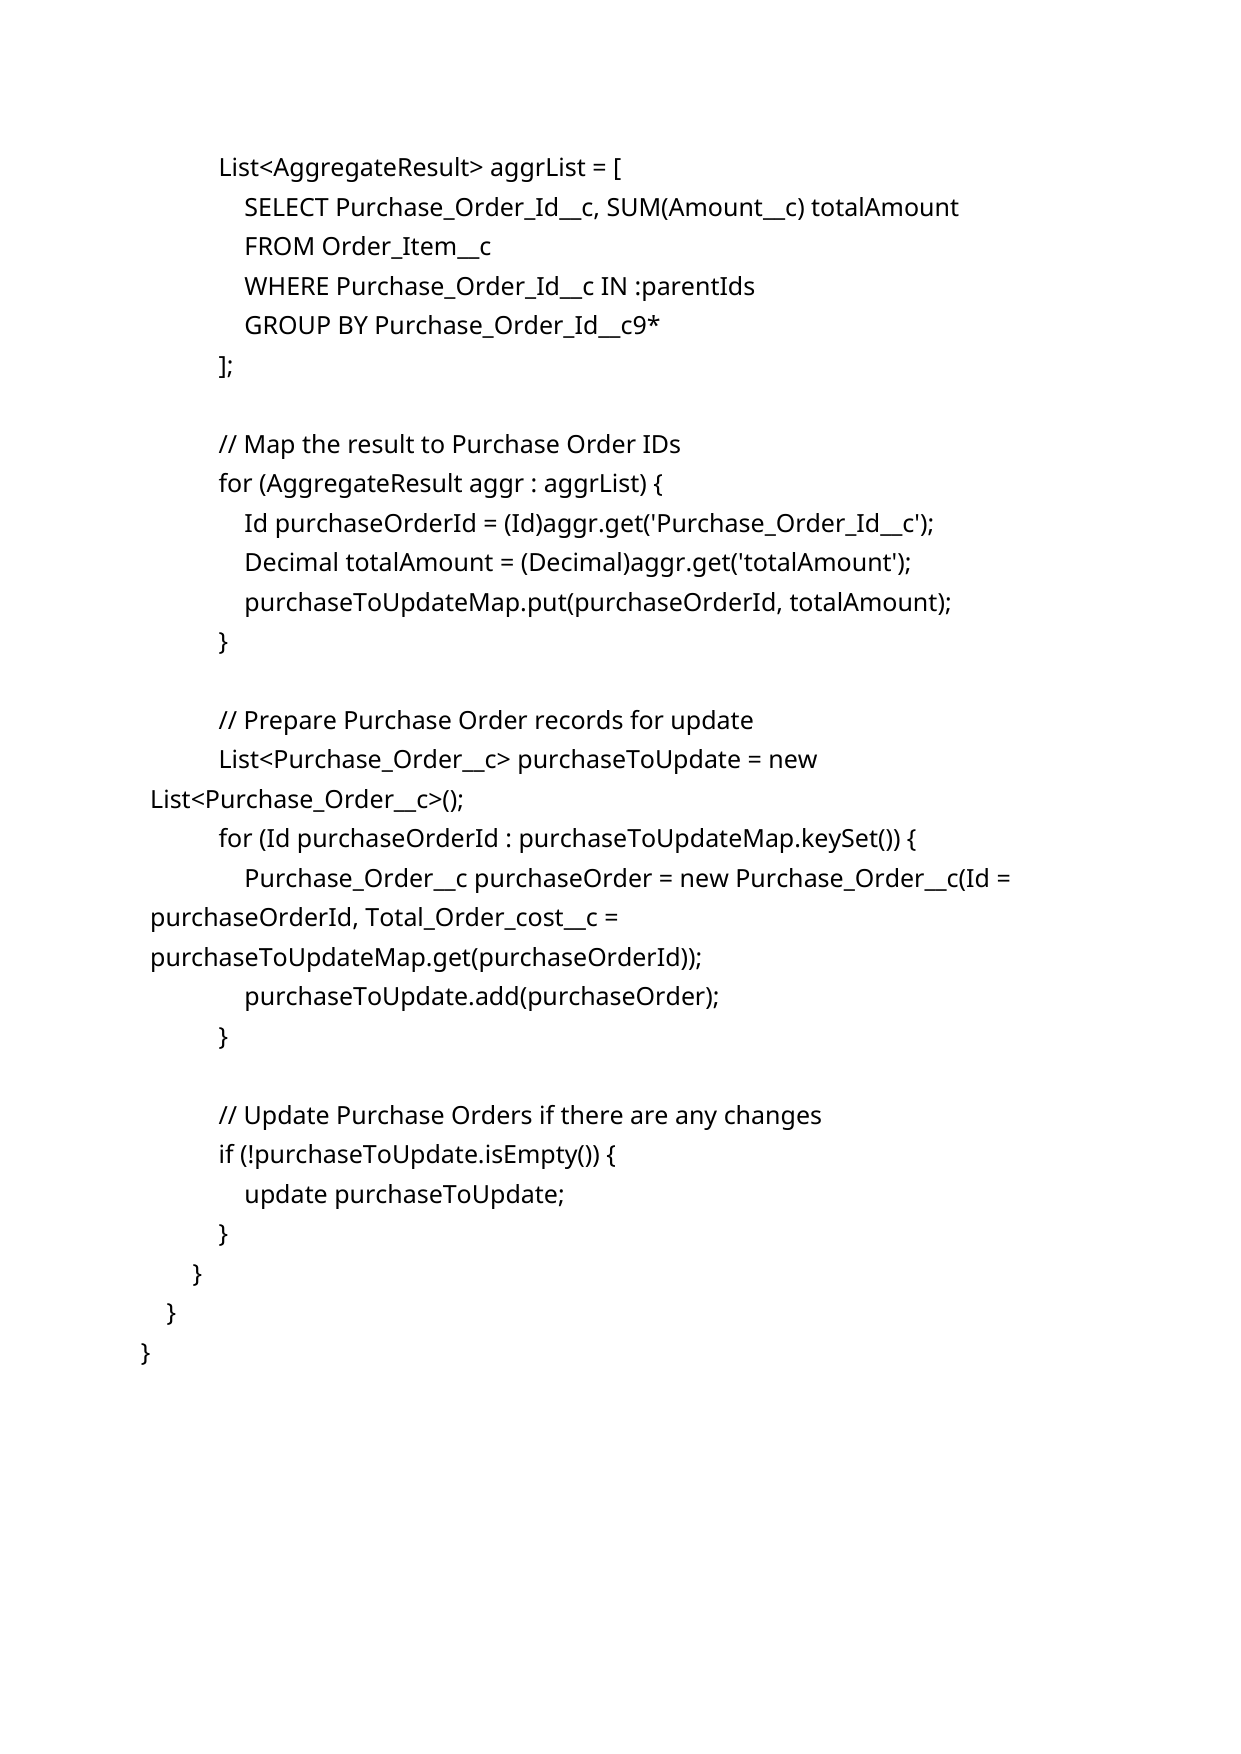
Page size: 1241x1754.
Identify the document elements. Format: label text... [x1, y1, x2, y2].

text for (Id purchaseOrderId : purchaseToUpdateMap.keySet()) { [141, 821, 1090, 855]
text Purchase_Order__c purchaseOrder = new Purchase_Order__c(Id = purchaseOrderId, Total_Order_cost__c = purchaseToUpdateMap.get(purchaseOrderId)); [141, 861, 1090, 974]
text WHERE Purchase_Order_Id__c IN :parentIds [141, 268, 1090, 302]
text } [141, 624, 1090, 658]
text SELECT Purchase_Order_Id__c, SUM(Amount__c) totalAmount [141, 189, 1090, 223]
text // Prepare Purchase Order records for update [141, 703, 1090, 737]
text List<AggregateResult> aggrList = [ [141, 150, 1090, 184]
text // Map the result to Purchase Order IDs [141, 426, 1090, 460]
text GROUP BY Purchase_Order_Id__c9* [141, 308, 1090, 342]
text } [141, 1255, 1090, 1289]
text } [141, 1018, 1090, 1053]
text if (!purchaseToUpdate.isEmpty()) { [141, 1137, 1090, 1171]
text ]; [141, 347, 1090, 381]
text Id purchaseOrderId = (Id)aggr.get('Purchase_Order_Id__c'); [141, 505, 1090, 539]
text } [141, 1216, 1090, 1250]
text } [141, 1295, 1090, 1329]
text FROM Order_Item__c [141, 229, 1090, 263]
text Decimal totalAmount = (Decimal)aggr.get('totalAmount'); [141, 545, 1090, 579]
text for (AggregateResult aggr : aggrList) { [141, 466, 1090, 500]
text } [141, 1334, 1090, 1368]
text purchaseToUpdate.add(purchaseOrder); [141, 979, 1090, 1013]
text // Update Purchase Orders if there are any changes [141, 1097, 1090, 1132]
text List<Purchase_Order__c> purchaseToUpdate = new List<Purchase_Order__c>(); [141, 742, 1090, 816]
text purchaseToUpdateMap.put(purchaseOrderId, totalAmount); [141, 584, 1090, 618]
text update purchaseToUpdate; [141, 1176, 1090, 1211]
